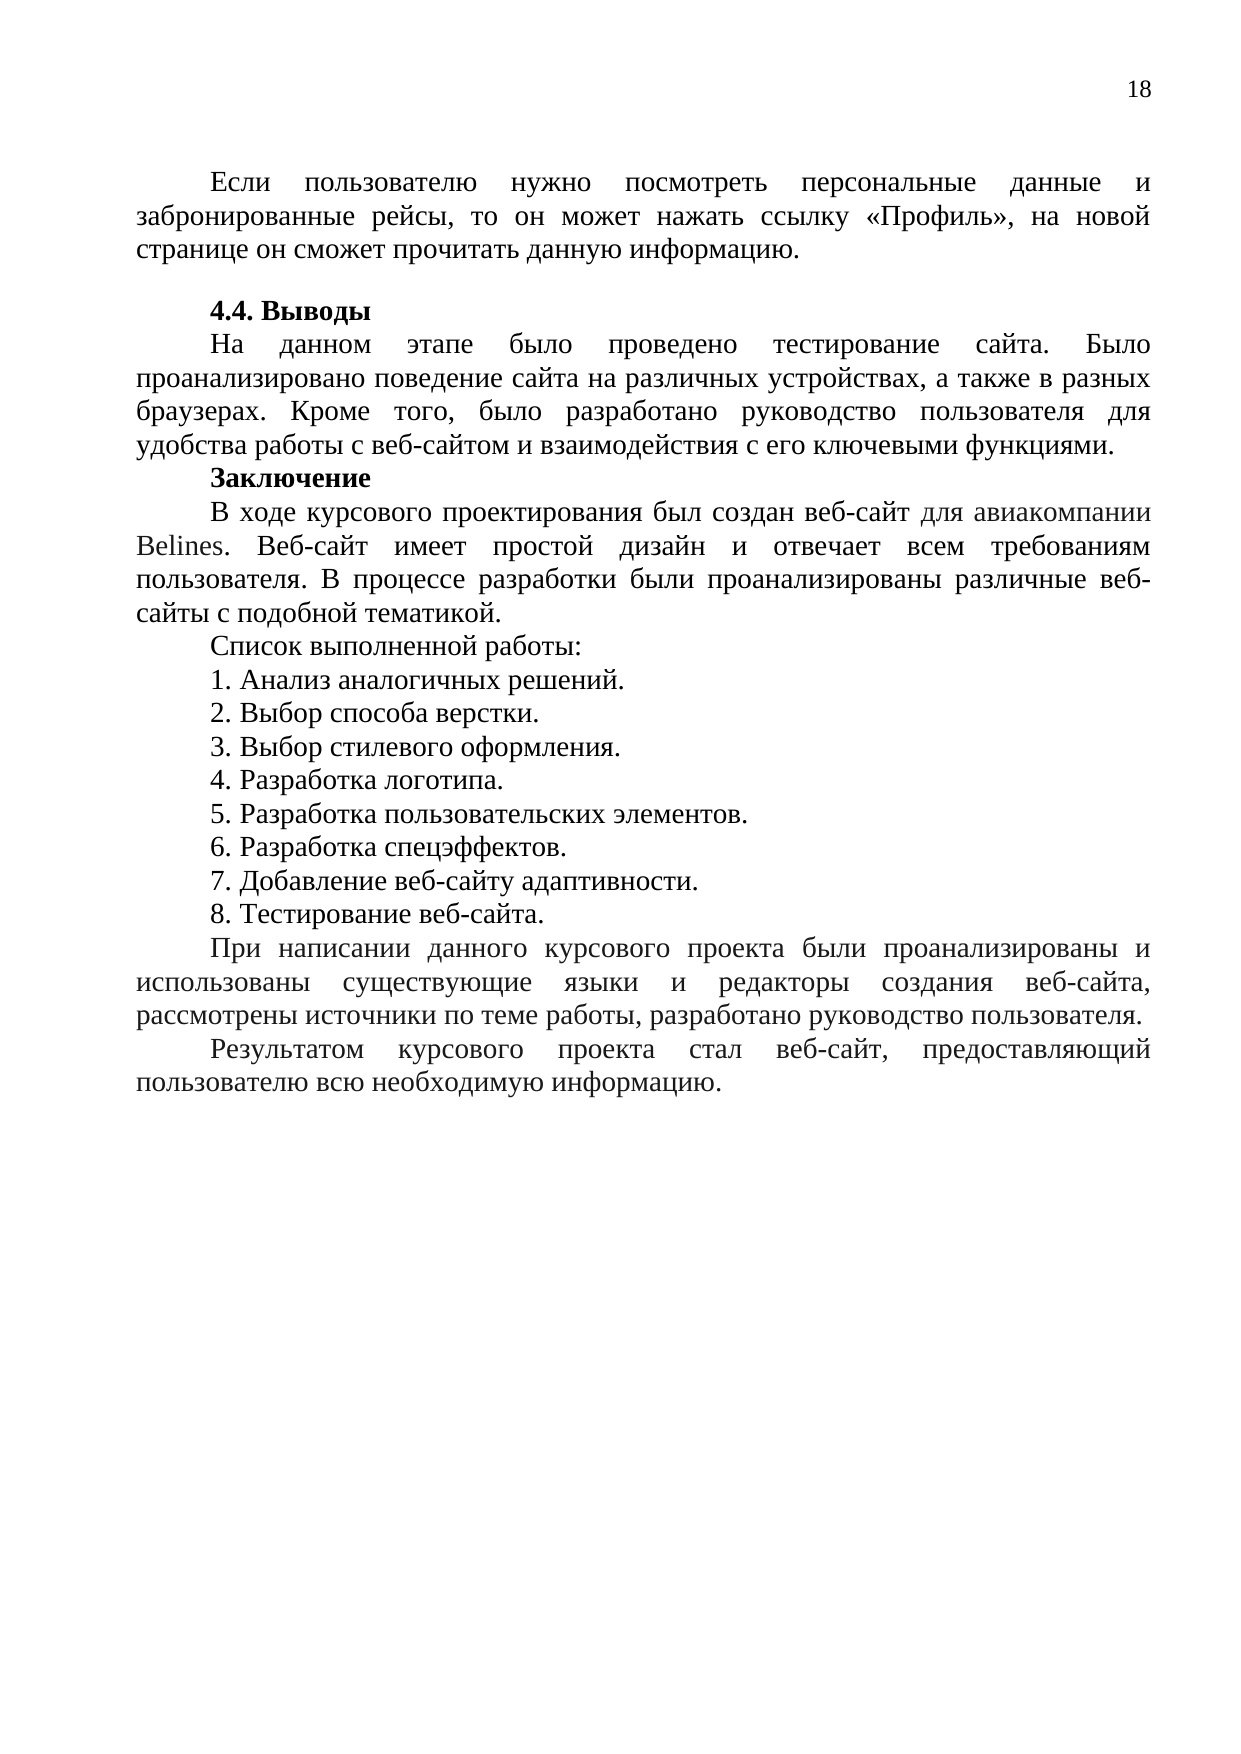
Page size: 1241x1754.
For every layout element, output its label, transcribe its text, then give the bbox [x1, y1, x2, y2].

list Анализ аналогичных решений. [136, 662, 1152, 695]
text Результатом курсового проекта стал веб-сайт, предоставляющий пользователю всю необходимую информацию. [136, 1031, 1152, 1098]
list Выбор способа верстки. [136, 695, 1152, 729]
subtitle Заключение [136, 461, 1152, 494]
text Если пользователю нужно посмотреть персональные данные и забронированные рейсы, то он может нажать ссылку «Профиль», на новой странице он сможет прочитать данную информацию. [136, 164, 1152, 265]
text При написании данного курсового проекта были проанализированы и использованы существующие языки и редакторы создания веб-сайта, рассмотрены источники по теме работы, разработано руководство пользователя. [136, 930, 1152, 1031]
text В ходе курсового проектирования был создан веб-сайт для авиакомпании Belines. Веб-сайт имеет простой дизайн и отвечает всем требованиям пользователя. В процессе разработки были проанализированы различные веб-сайты с подобной тематикой. [136, 494, 1152, 628]
list Добавление веб-сайту адаптивности. [136, 863, 1152, 897]
list Тестирование веб-сайта. [136, 897, 1152, 930]
list Разработка пользовательских элементов. [136, 796, 1152, 829]
text Список выполненной работы: [136, 628, 1152, 662]
list Выбор стилевого оформления. [136, 729, 1152, 762]
list Разработка спецэффектов. [136, 829, 1152, 863]
text На данном этапе было проведено тестирование сайта. Было проанализировано поведение сайта на различных устройствах, а также в разных браузерах. Кроме того, было разработано руководство пользователя для удобства работы с веб-сайтом и взаимодействия с его ключевыми функциями. [136, 326, 1152, 461]
subtitle 4.4. Выводы [136, 293, 1152, 326]
list Разработка логотипа. [136, 762, 1152, 796]
